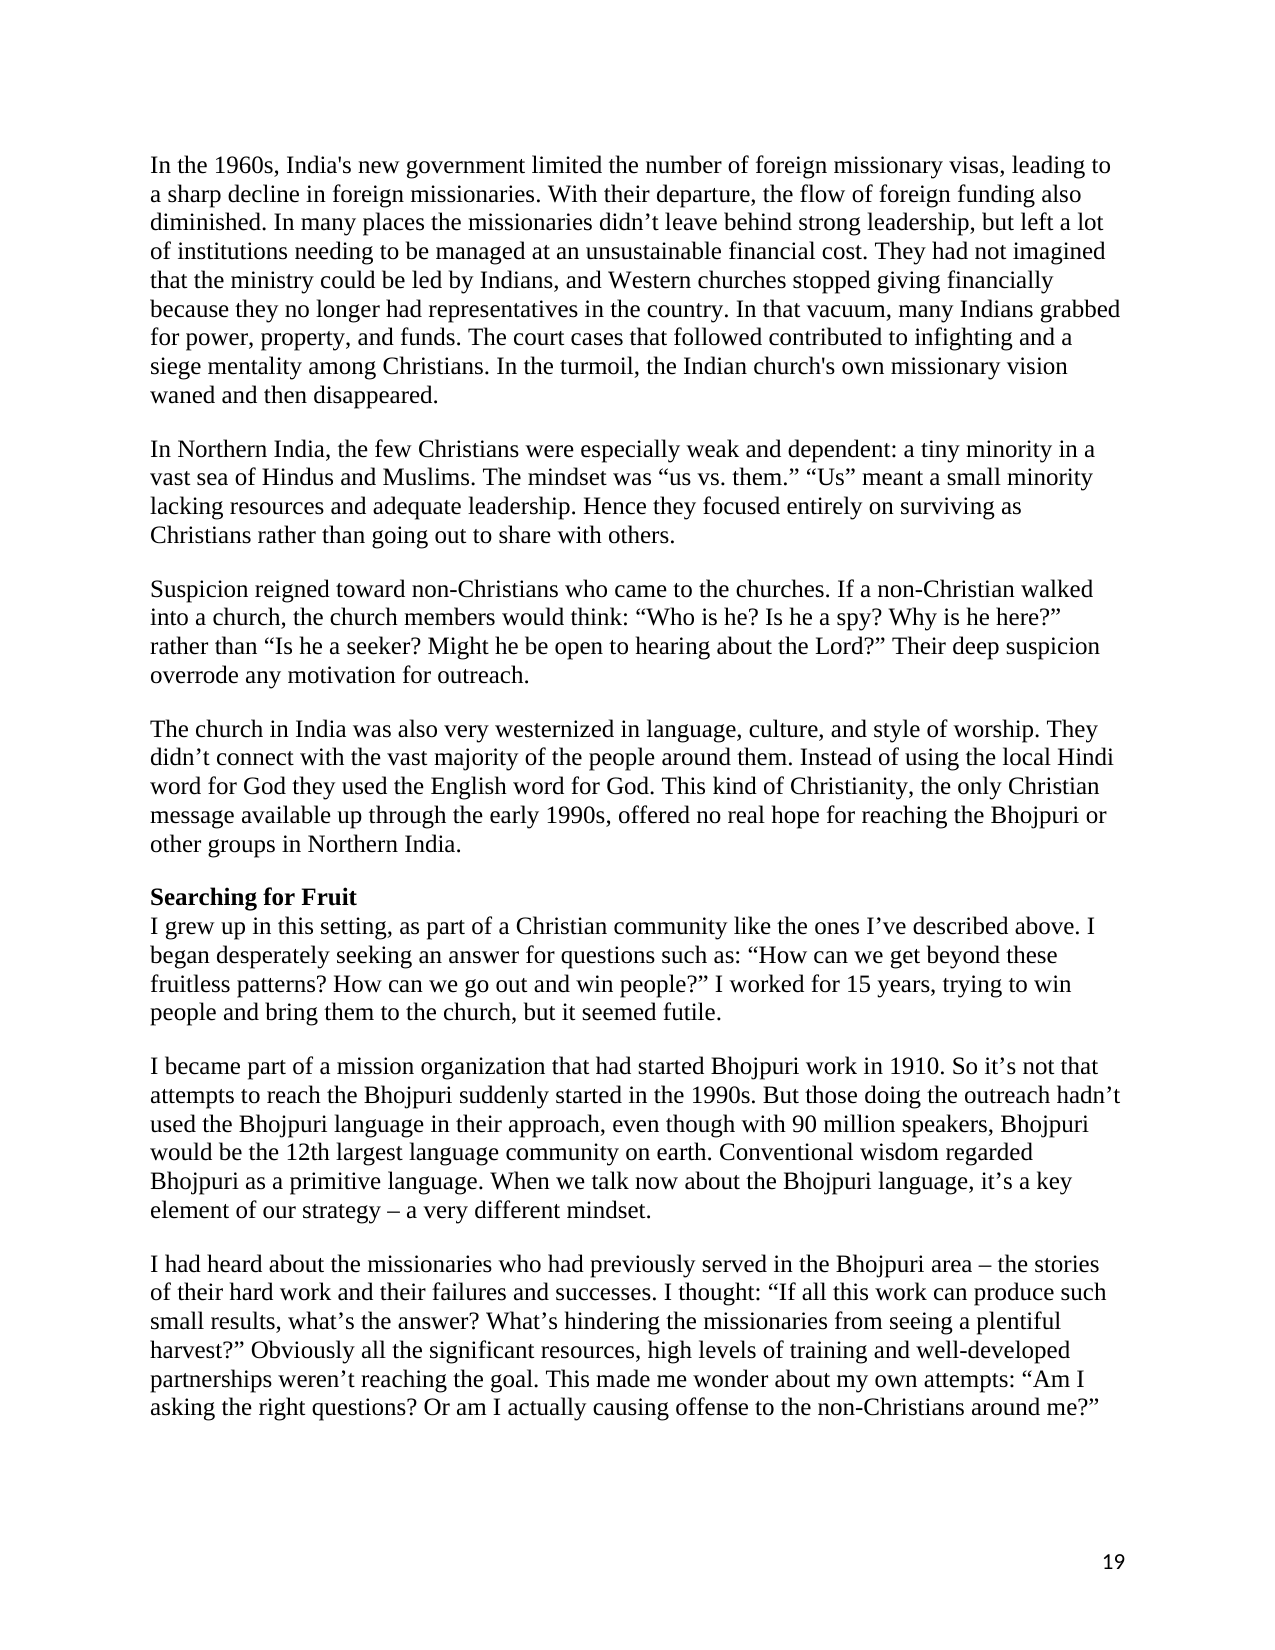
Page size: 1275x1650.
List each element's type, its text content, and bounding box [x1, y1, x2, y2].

text Searching for Fruit [150, 882, 1125, 911]
text I became part of a mission organization that had started Bhojpuri work in 1910. So it’s not that attempts to reach the Bhojpuri suddenly started in the 1990s. But those doing the outreach hadn’t used the Bhojpuri language in their approach, even though with 90 million speakers, Bhojpuri would be the 12th largest language community on earth. Conventional wisdom regarded Bhojpuri as a primitive language. When we talk now about the Bhojpuri language, it’s a key element of our strategy – a very different mindset. [150, 1051, 1125, 1224]
text In the 1960s, India's new government limited the number of foreign missionary visas, leading to a sharp decline in foreign missionaries. With their departure, the flow of foreign funding also diminished. In many places the missionaries didn’t leave behind strong leadership, but left a lot of institutions needing to be managed at an unsustainable financial cost. They had not imagined that the ministry could be led by Indians, and Western churches stopped giving financially because they no longer had representatives in the country. In that vacuum, many Indians grabbed for power, property, and funds. The court cases that followed contributed to infighting and a siege mentality among Christians. In the turmoil, the Indian church's own missionary vision waned and then disappeared. [150, 150, 1125, 409]
text I grew up in this setting, as part of a Christian community like the ones I’ve described above. I began desperately seeking an answer for questions such as: “How can we get beyond these fruitless patterns? How can we go out and win people?” I worked for 15 years, trying to win people and bring them to the church, but it seemed futile. [150, 911, 1125, 1026]
text I had heard about the missionaries who had previously served in the Bhojpuri area – the stories of their hard work and their failures and successes. I thought: “If all this work can produce such small results, what’s the answer? What’s hindering the missionaries from seeing a plentiful harvest?” Obviously all the significant resources, high levels of training and well-developed partnerships weren’t reaching the goal. This made me wonder about my own attempts: “Am I asking the right questions? Or am I actually causing offense to the non-Christians around me?” [150, 1249, 1125, 1421]
text The church in India was also very westernized in language, culture, and style of worship. They didn’t connect with the vast majority of the people around them. Instead of using the local Hindi word for God they used the English word for God. This kind of Christianity, the only Christian message available up through the early 1990s, offered no real hope for reaching the Bhojpuri or other groups in Northern India. [150, 714, 1125, 857]
text Suspicion reigned toward non-Christians who came to the churches. If a non-Christian walked into a church, the church members would think: “Who is he? Is he a spy? Why is he here?” rather than “Is he a seeker? Might he be open to hearing about the Lord?” Their deep suspicion overrode any motivation for outreach. [150, 574, 1125, 689]
text In Northern India, the few Christians were especially weak and dependent: a tiny minority in a vast sea of Hindus and Muslims. The mindset was “us vs. them.” “Us” meant a small minority lacking resources and adequate leadership. Hence they focused entirely on surviving as Christians rather than going out to share with others. [150, 434, 1125, 549]
